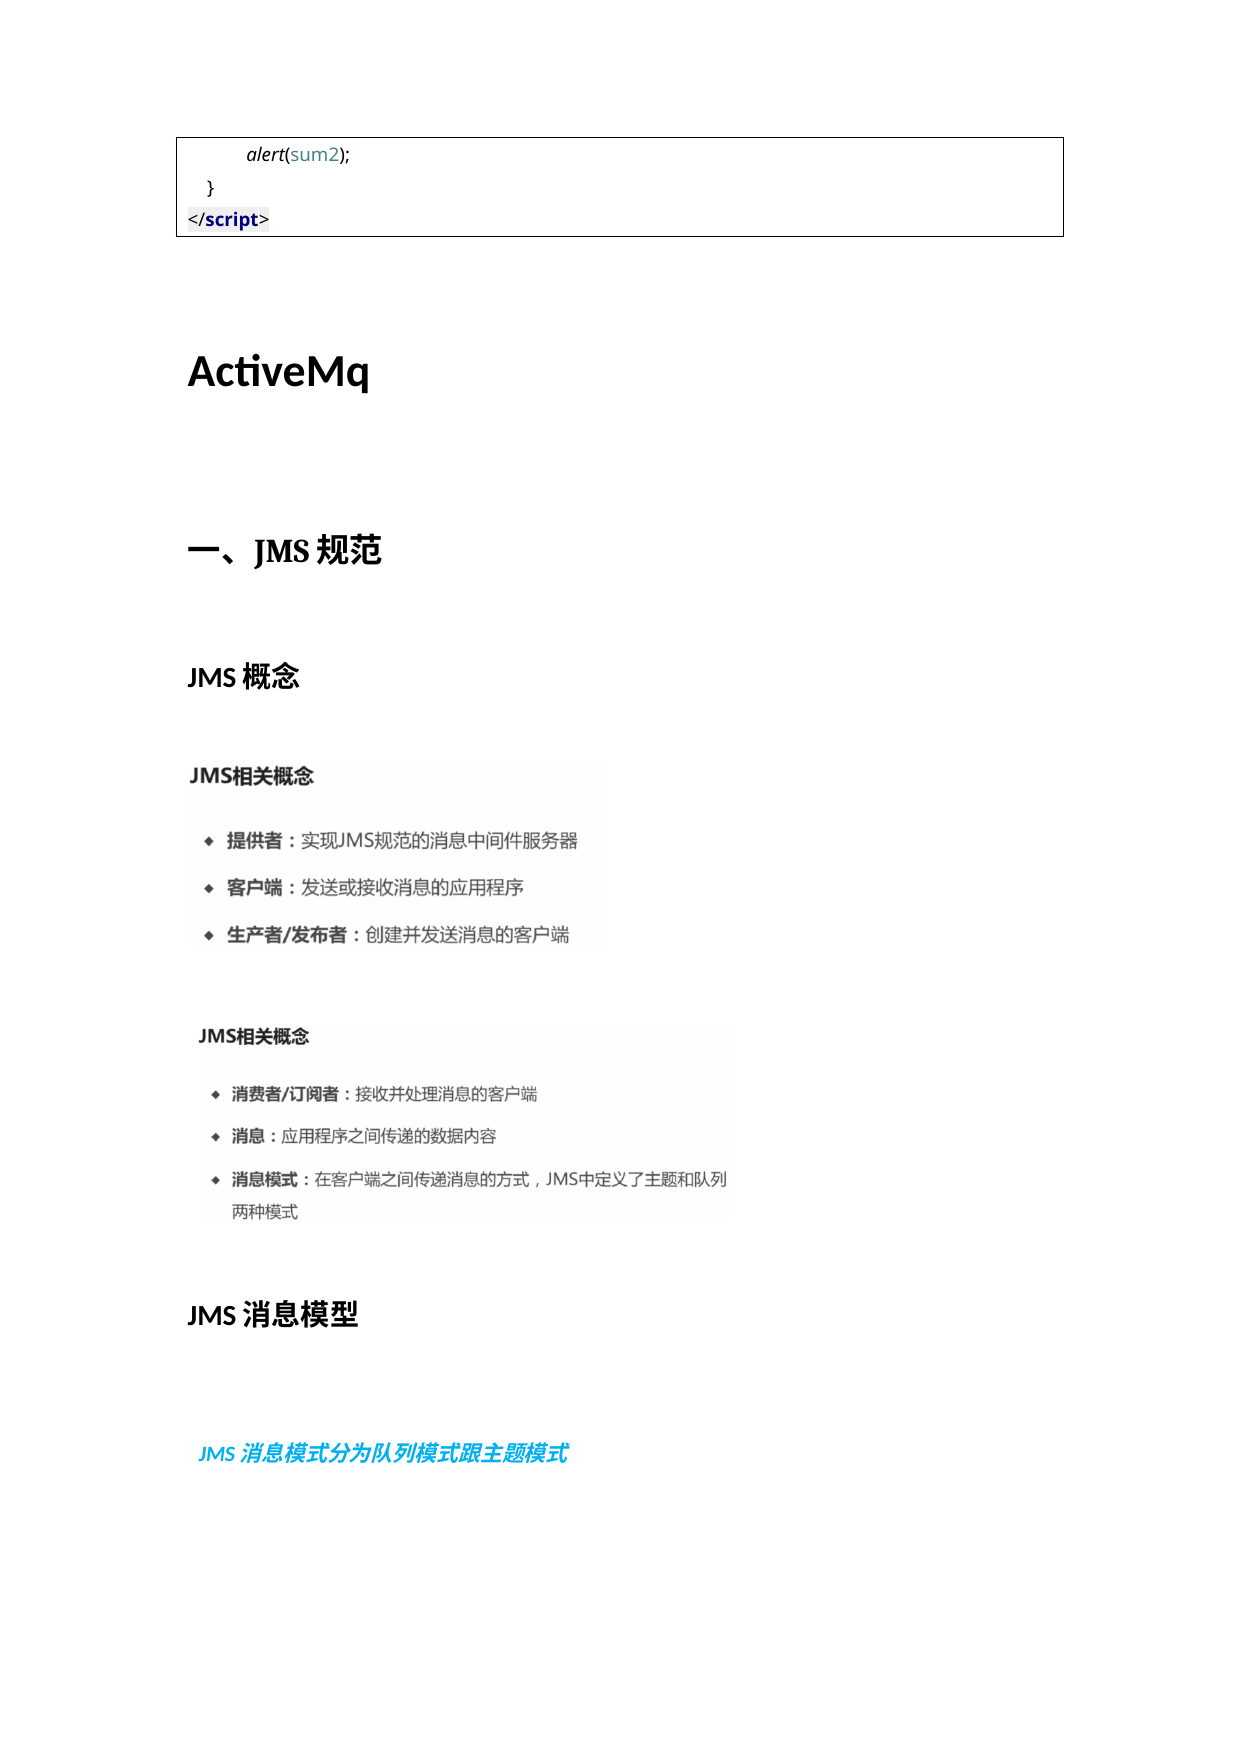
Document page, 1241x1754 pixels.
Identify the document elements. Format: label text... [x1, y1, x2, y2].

subtitle 一、JMS规范 [187, 515, 1053, 580]
subtitle JMS消息模型 [187, 1280, 1053, 1345]
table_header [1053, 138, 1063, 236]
picture [198, 1025, 730, 1222]
text JMS消息模式分为队列模式跟主题模式 [187, 1436, 1053, 1468]
picture [187, 765, 605, 947]
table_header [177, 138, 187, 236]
subtitle JMS概念 [187, 643, 1053, 708]
subtitle ActiveMq [187, 337, 1053, 402]
